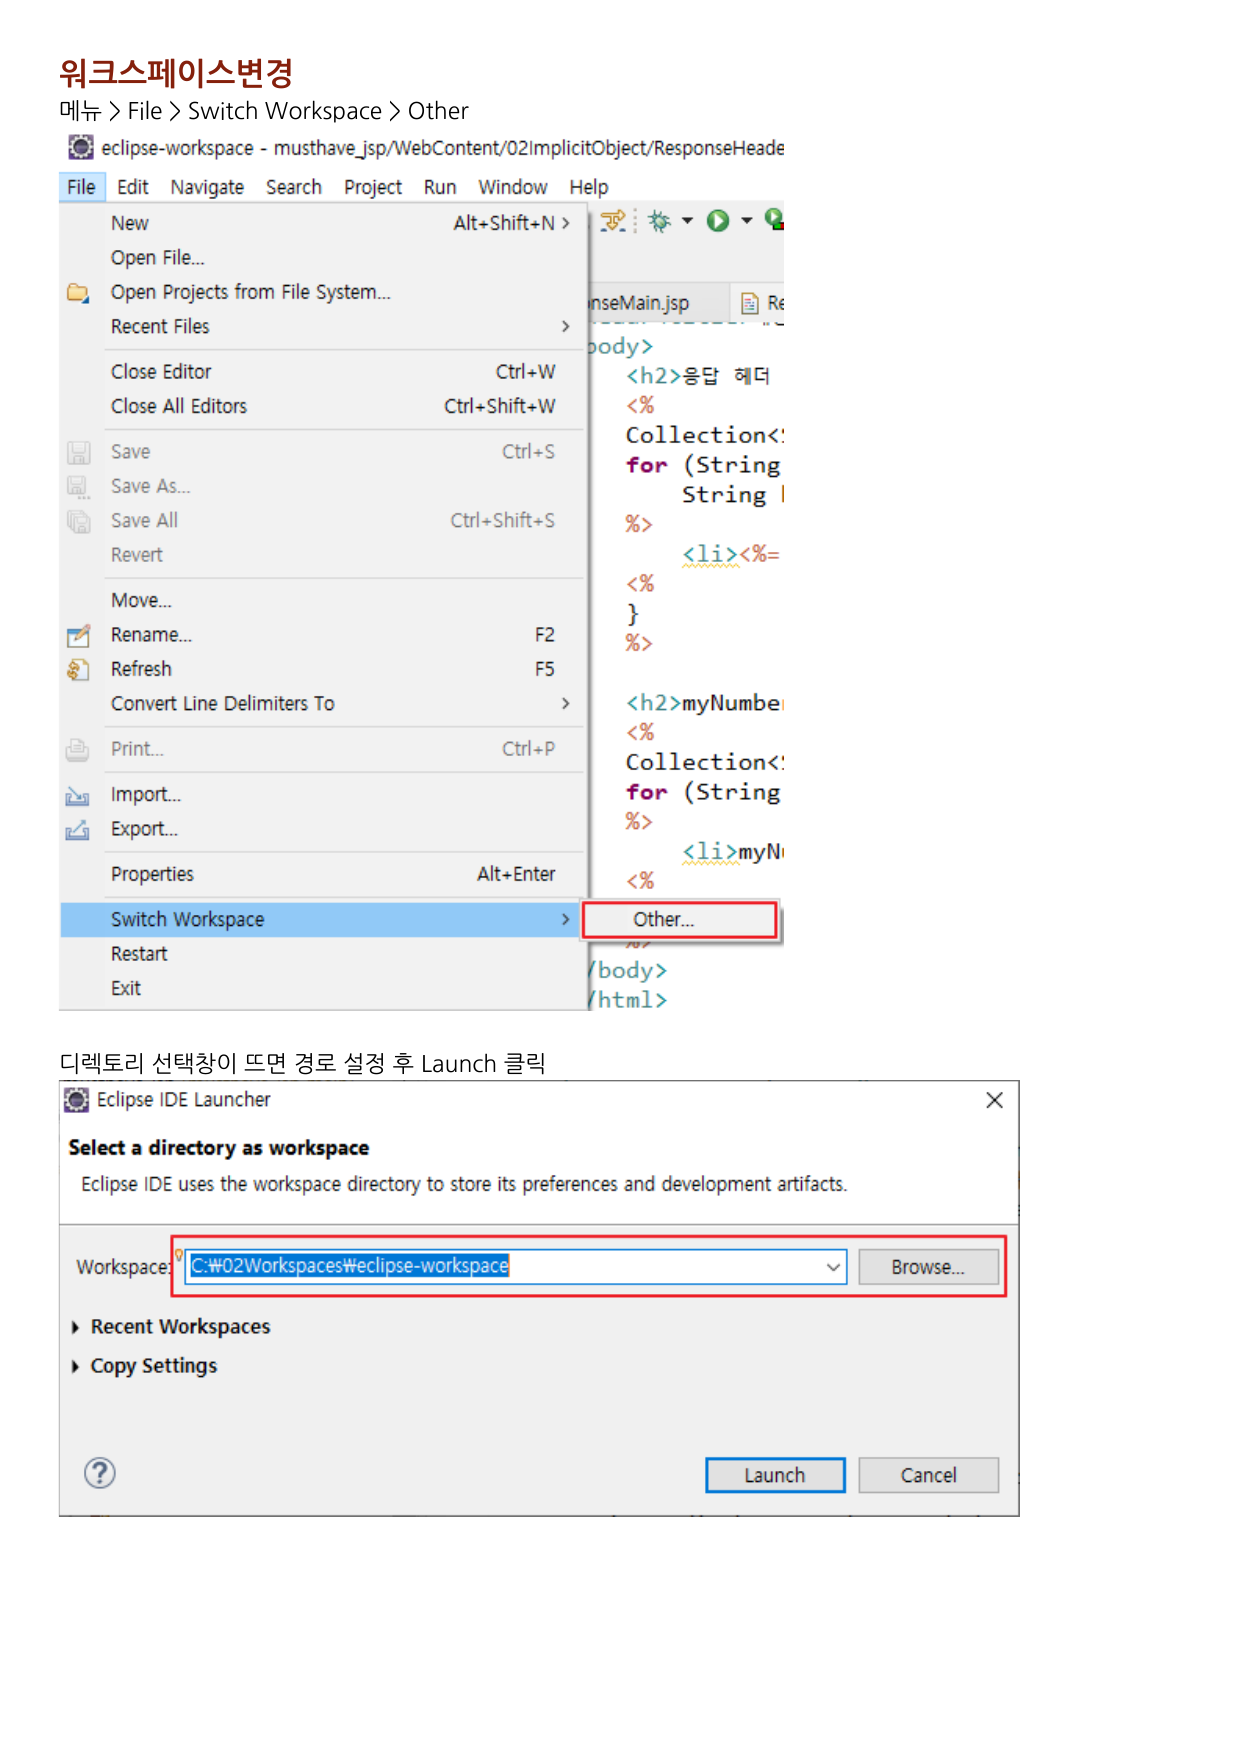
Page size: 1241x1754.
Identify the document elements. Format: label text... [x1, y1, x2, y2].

text 메뉴 > File > Switch Workspace > Other [59, 94, 1181, 123]
picture [58, 1080, 1020, 1517]
text 디렉토리 선택창이 뜨면 경로 설정 후 Launch 클릭 [59, 1047, 1181, 1076]
picture [58, 127, 784, 1011]
subtitle 워크스페이스변경 [59, 59, 1181, 90]
